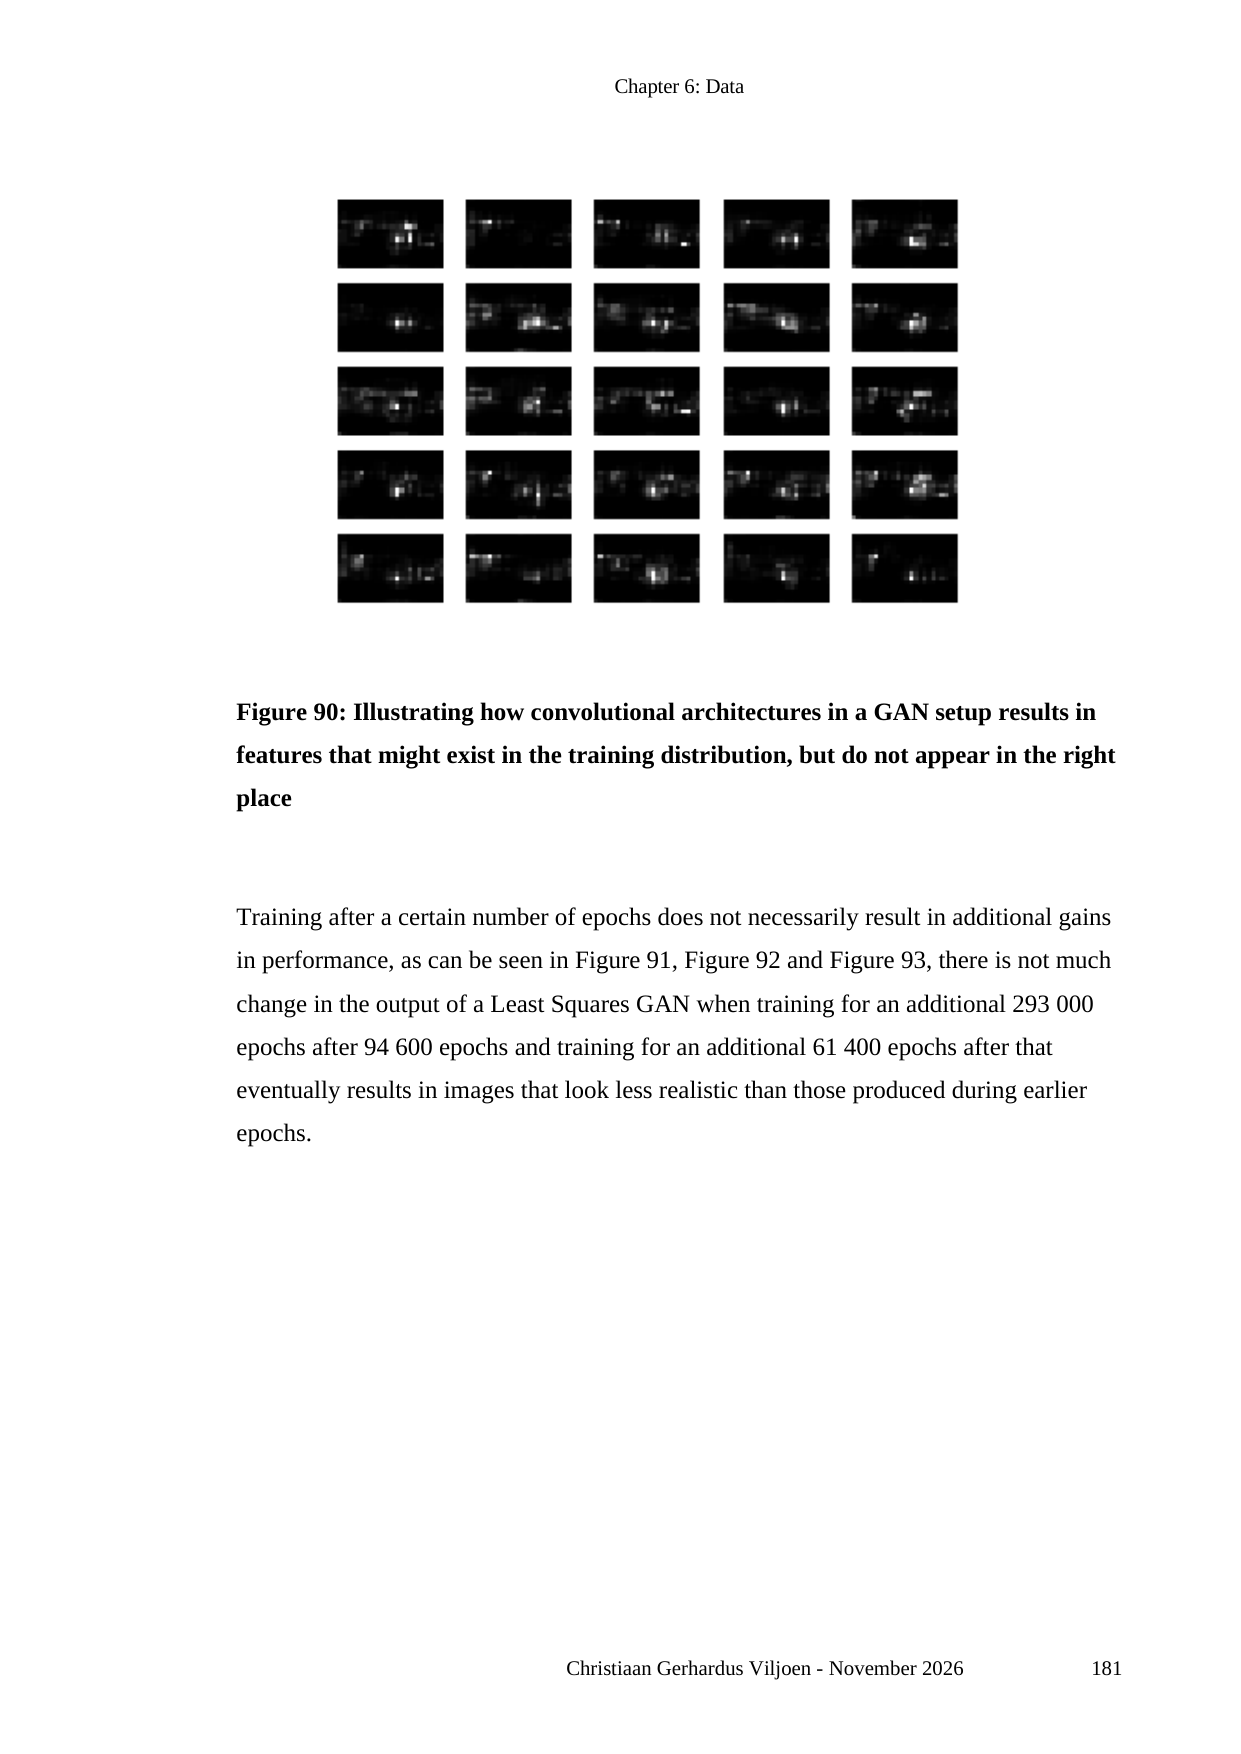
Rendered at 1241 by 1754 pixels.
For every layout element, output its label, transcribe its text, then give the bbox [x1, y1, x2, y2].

picture [236, 135, 1038, 670]
